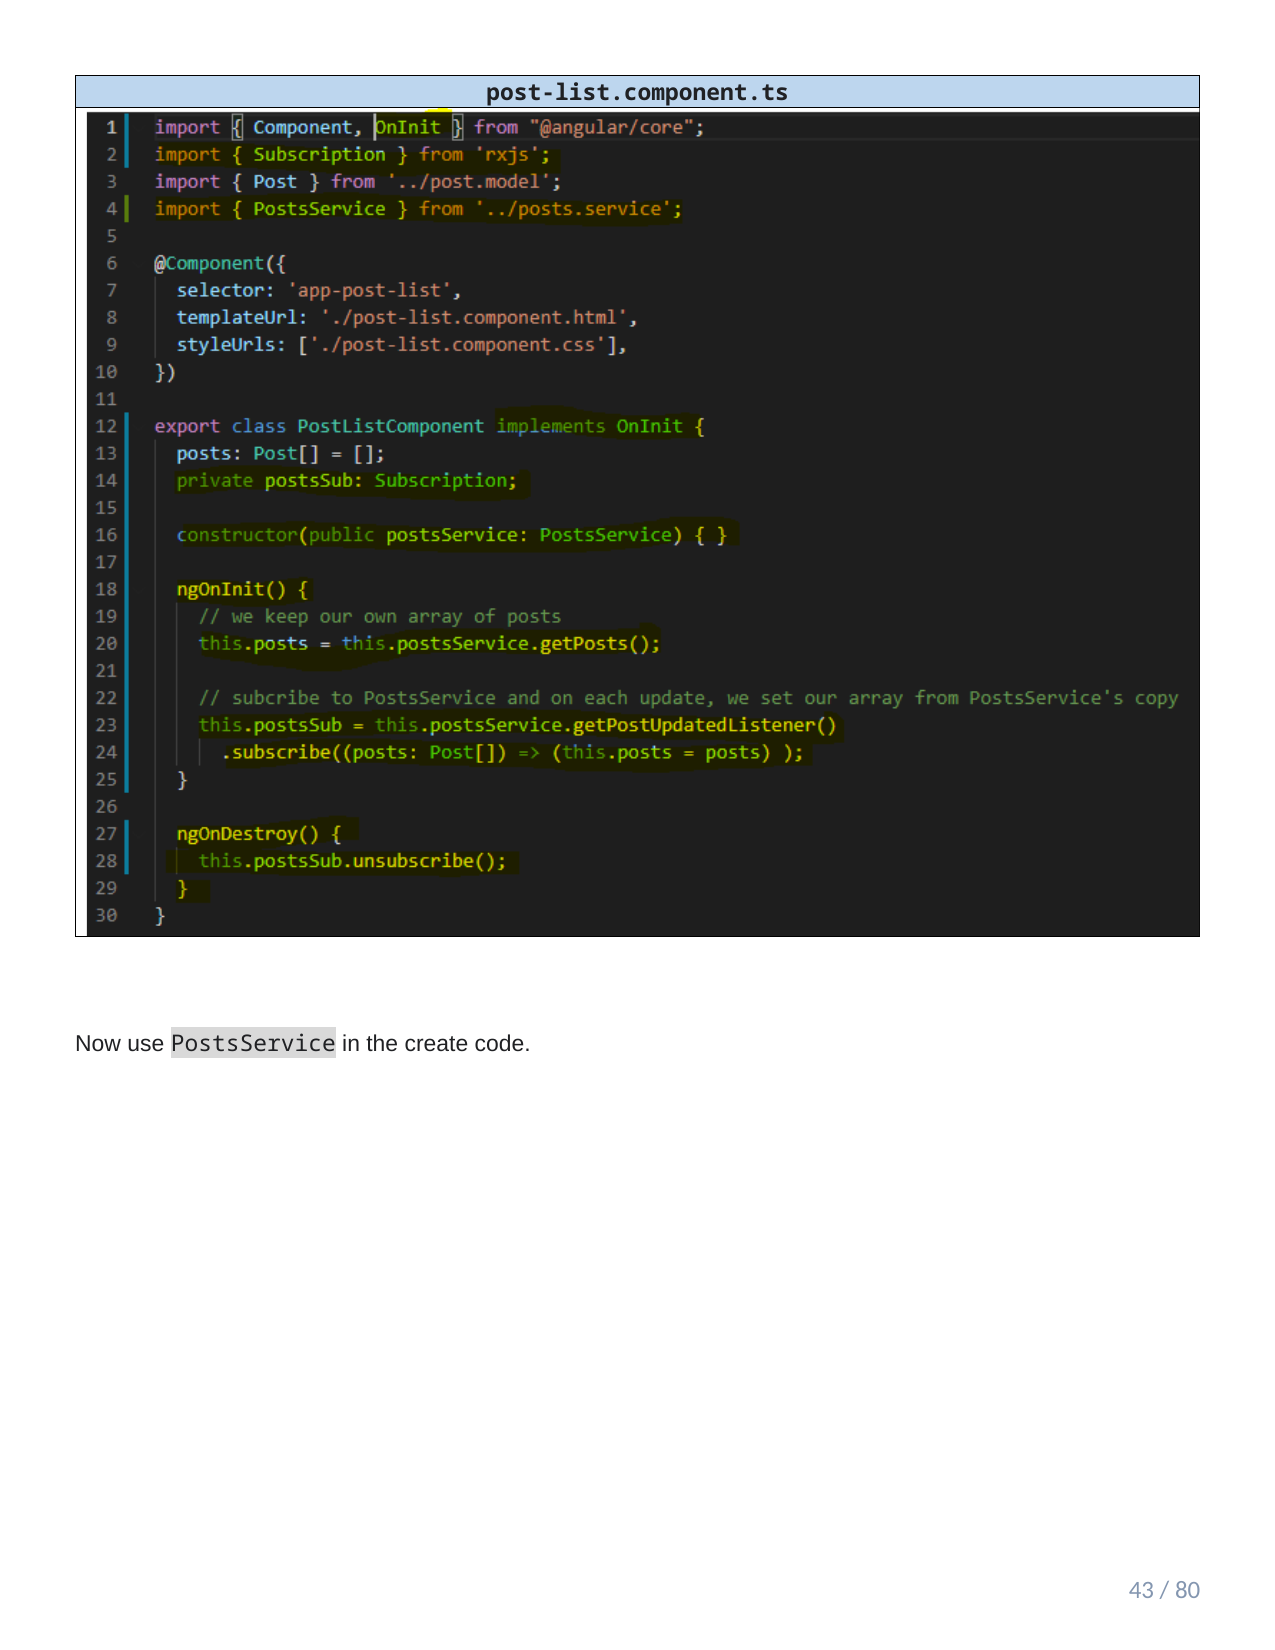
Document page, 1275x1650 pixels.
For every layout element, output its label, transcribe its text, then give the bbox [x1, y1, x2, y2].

table_header post-list.component.ts [76, 76, 1199, 107]
text Now use PostsService in the create code. [336, 1027, 1200, 1058]
table_cell [76, 108, 86, 936]
picture [86, 108, 1200, 936]
